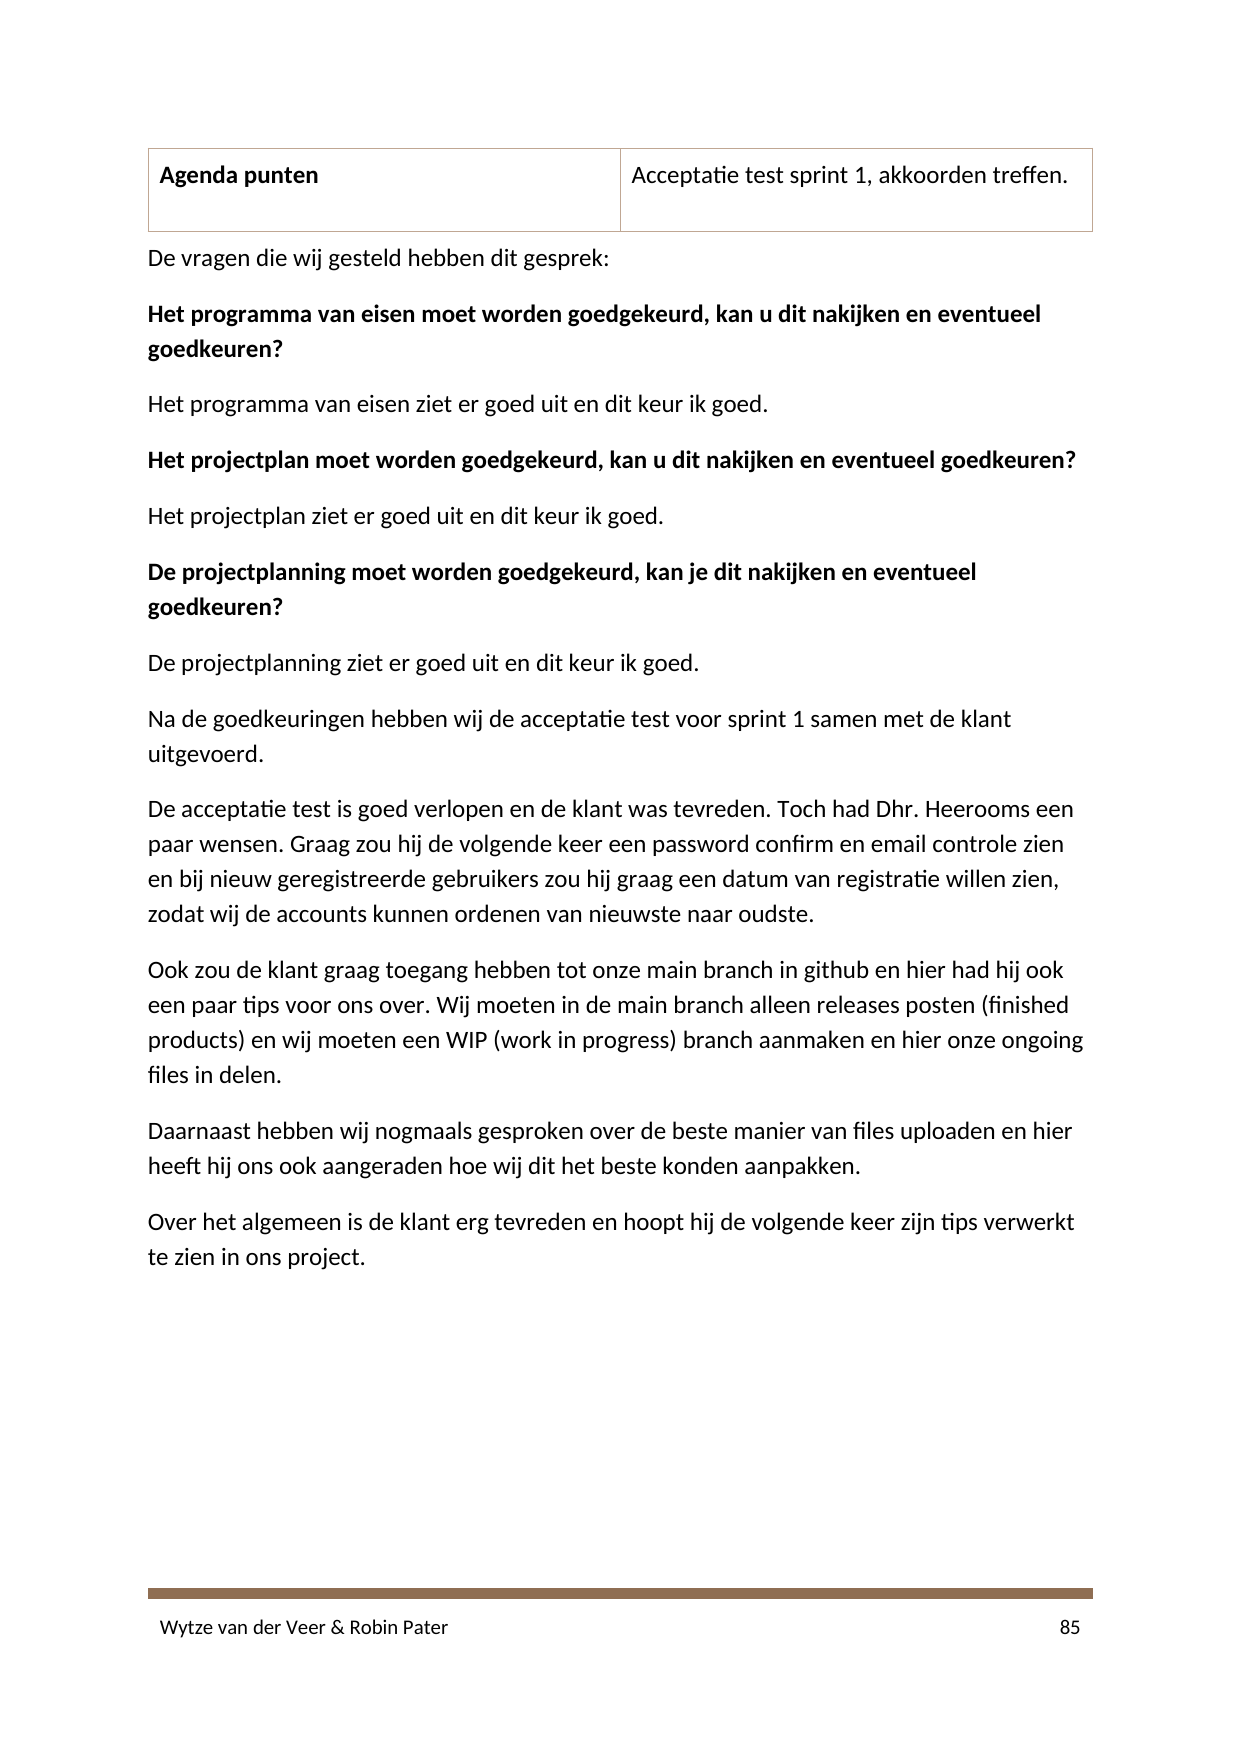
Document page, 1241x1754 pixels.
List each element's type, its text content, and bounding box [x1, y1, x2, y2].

text Het programma van eisen moet worden goedgekeurd, kan u dit nakijken en eventueel goedkeuren? [148, 298, 1093, 363]
text Het projectplan ziet er goed uit en dit keur ik goed. [148, 500, 1093, 531]
text De vragen die wij gesteld hebben dit gesprek: [148, 242, 1093, 272]
table_cell Agenda punten [149, 149, 620, 231]
text Ook zou de klant graag toegang hebben tot onze main branch in github en hier had hij ook een paar tips voor ons over. Wij moeten in de main branch alleen releases posten (finished products) en wij moeten een WIP (work in progress) branch aanmaken en hier onze ongoing files in delen. [148, 954, 1093, 1090]
text Over het algemeen is de klant erg tevreden en hoopt hij de volgende keer zijn tips verwerkt te zien in ons project. [148, 1206, 1093, 1272]
text Het programma van eisen ziet er goed uit en dit keur ik goed. [148, 389, 1093, 419]
text Daarnaast hebben wij nogmaals gesproken over de beste manier van files uploaden en hier heeft hij ons ook aangeraden hoe wij dit het beste konden aanpakken. [148, 1115, 1093, 1181]
text Na de goedkeuringen hebben wij de acceptatie test voor sprint 1 samen met de klant uitgevoerd. [148, 703, 1093, 768]
table_cell Acceptatie test sprint 1, akkoorden treffen. [621, 149, 1092, 231]
text De projectplanning moet worden goedgekeurd, kan je dit nakijken en eventueel goedkeuren? [148, 556, 1093, 622]
text Het projectplan moet worden goedgekeurd, kan u dit nakijken en eventueel goedkeuren? [148, 444, 1093, 475]
text De projectplanning ziet er goed uit en dit keur ik goed. [148, 647, 1093, 677]
text De acceptatie test is goed verlopen en de klant was tevreden. Toch had Dhr. Heerooms een paar wensen. Graag zou hij de volgende keer een password confirm en email controle zien en bij nieuw geregistreerde gebruikers zou hij graag een datum van registratie willen zien, zodat wij de accounts kunnen ordenen van nieuwste naar oudste. [148, 794, 1093, 929]
